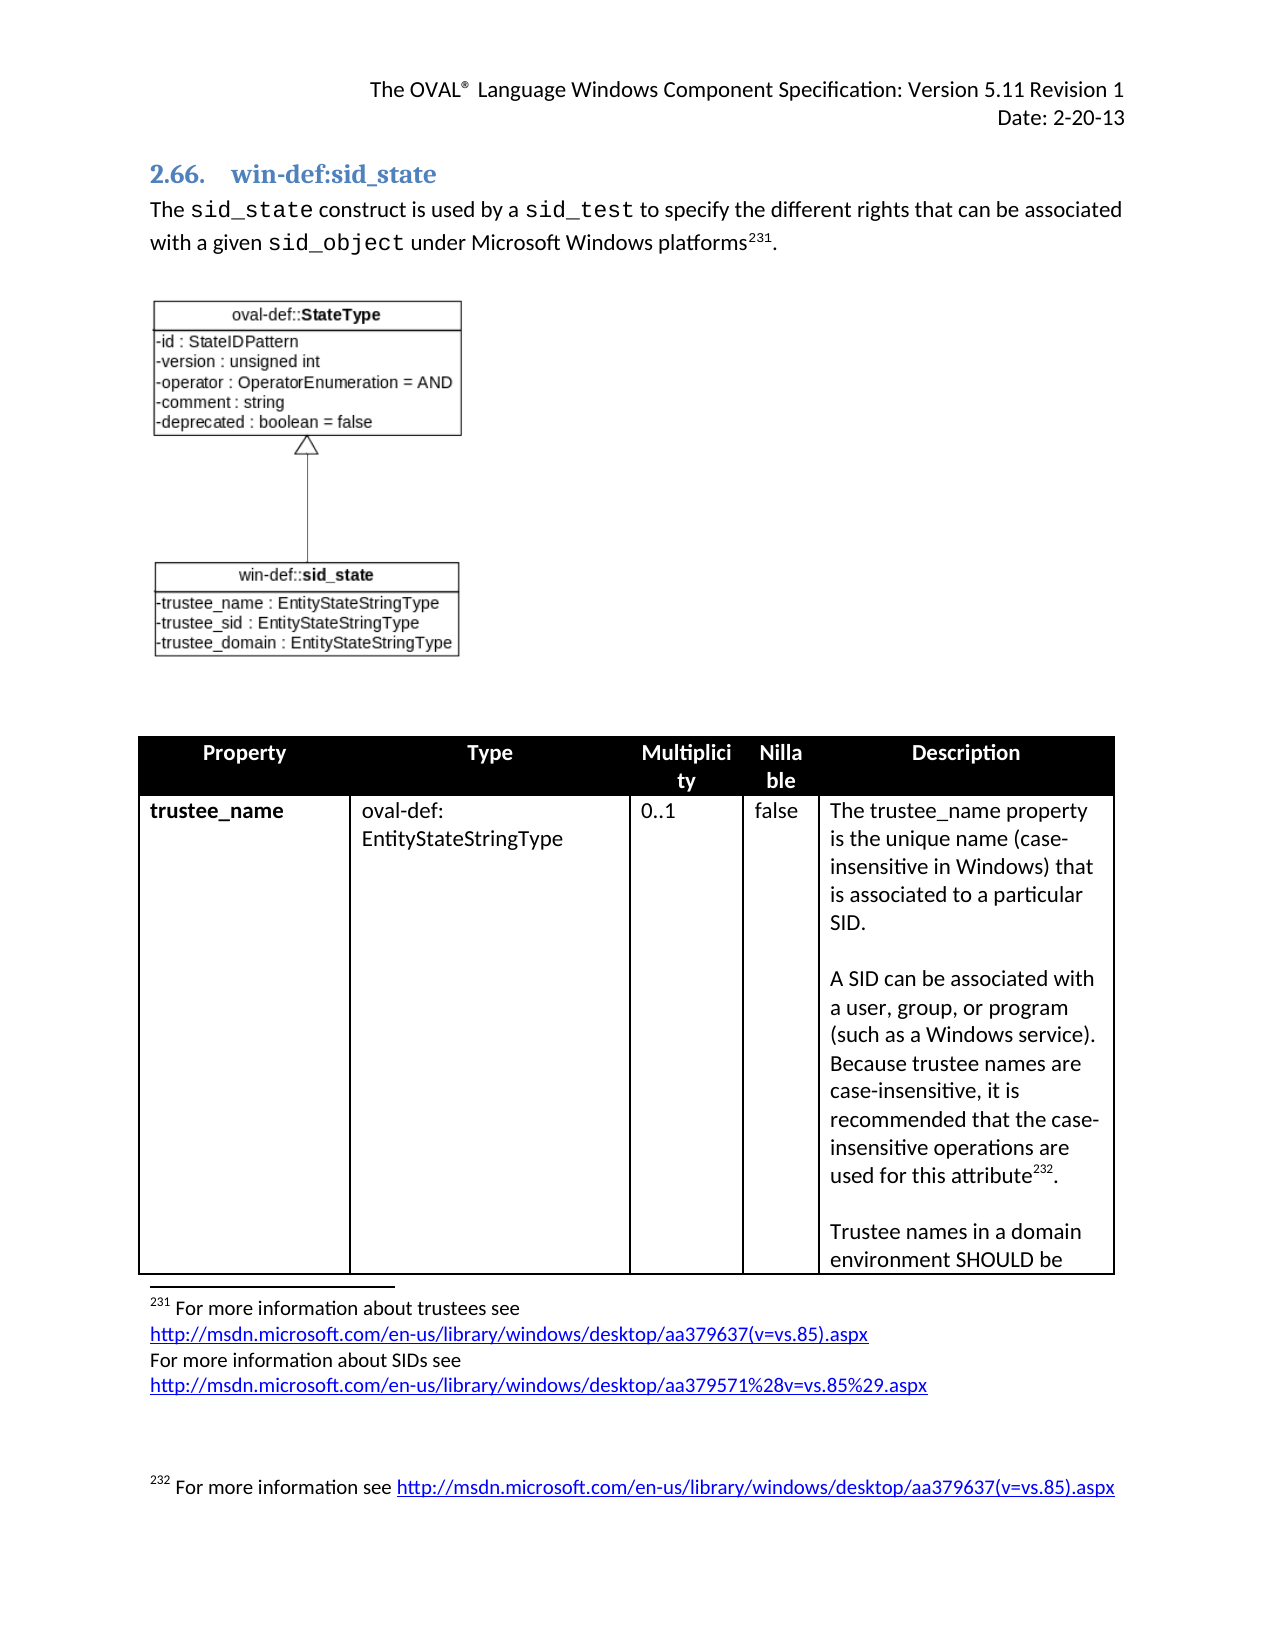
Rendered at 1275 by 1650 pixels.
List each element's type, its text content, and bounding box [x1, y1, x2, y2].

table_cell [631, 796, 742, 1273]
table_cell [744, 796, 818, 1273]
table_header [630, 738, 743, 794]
subtitle win-def:sid_state [150, 159, 1125, 190]
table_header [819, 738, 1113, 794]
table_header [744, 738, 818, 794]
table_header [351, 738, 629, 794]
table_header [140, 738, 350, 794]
text The sid_state construct is used by a sid_test to specify the different rights that can be associated with a given sid_object under Microsoft Windows platforms. [150, 195, 1125, 257]
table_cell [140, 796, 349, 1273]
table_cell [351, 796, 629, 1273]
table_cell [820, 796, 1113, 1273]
